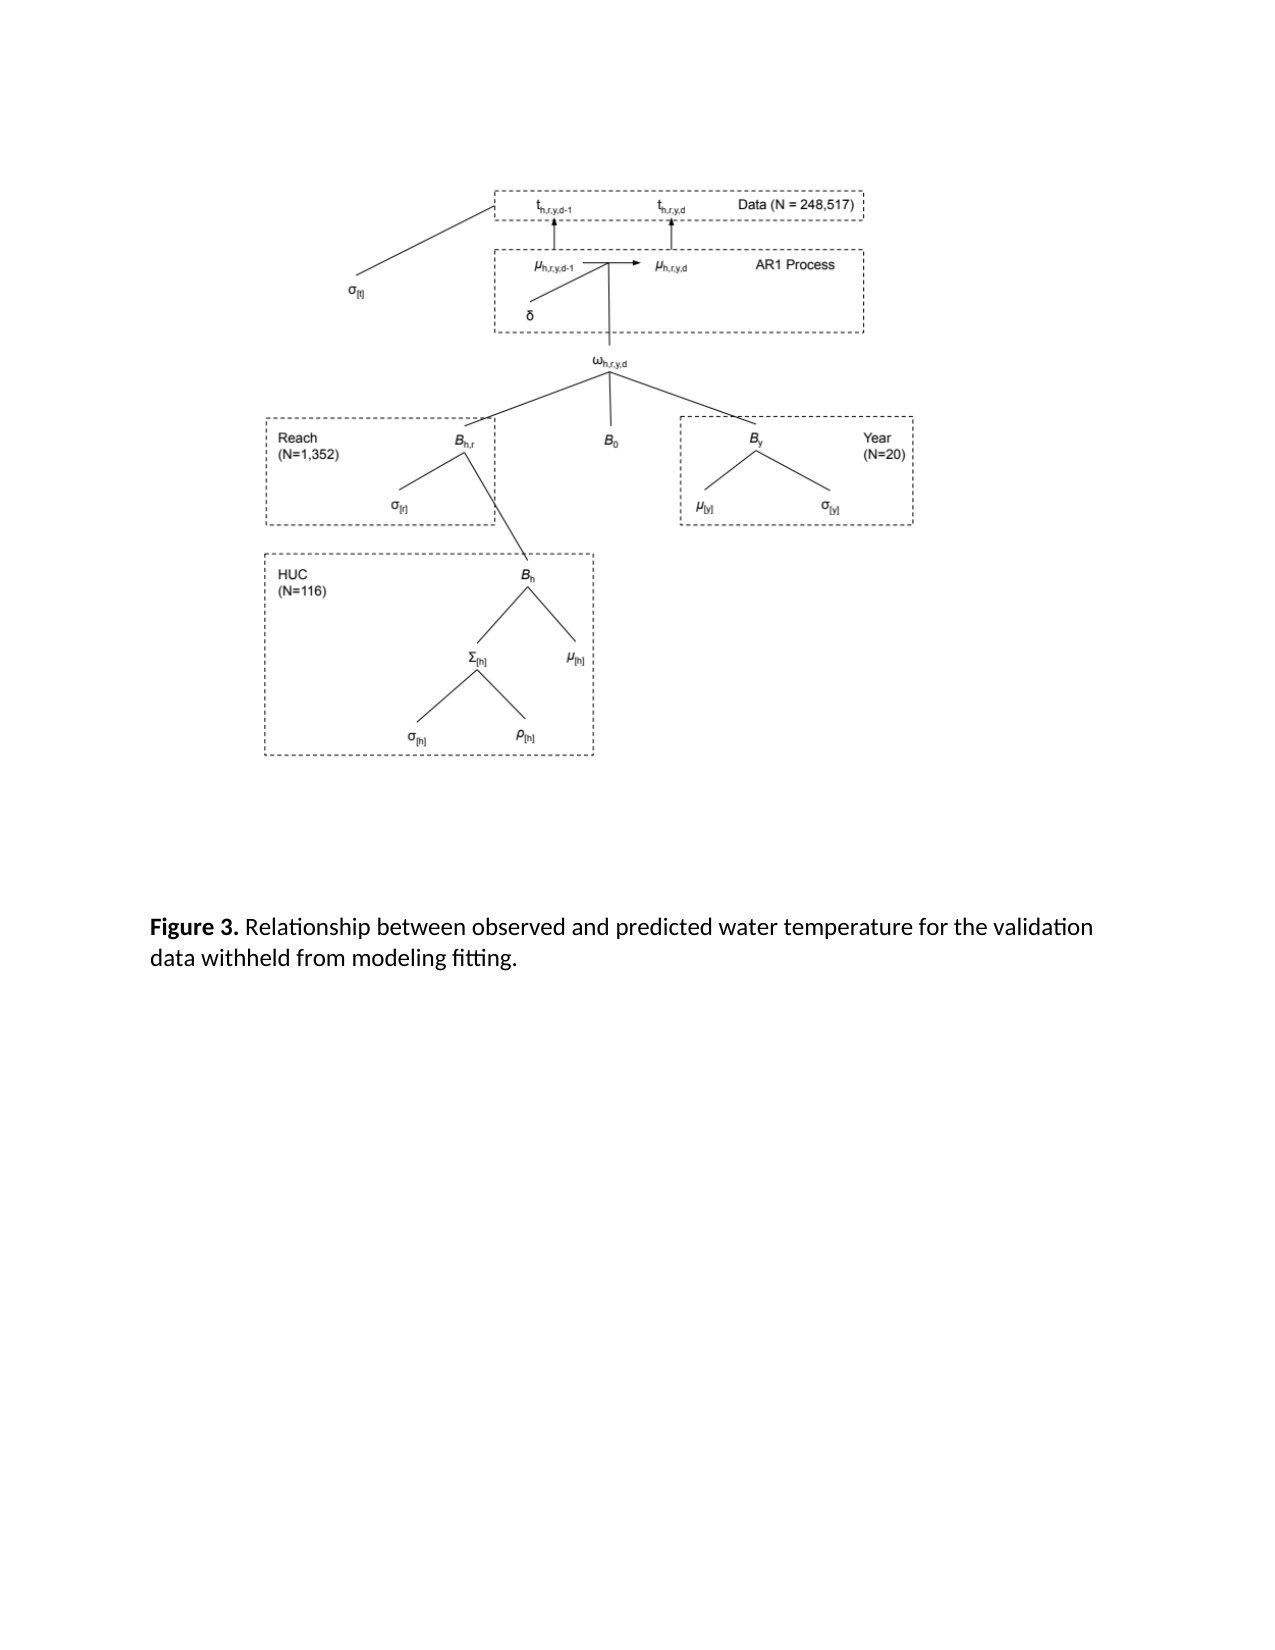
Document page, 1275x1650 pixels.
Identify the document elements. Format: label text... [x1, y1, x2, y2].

text Figure 3. Relationship between observed and predicted water temperature for the validation data withheld from modeling fitting. [150, 911, 1125, 972]
